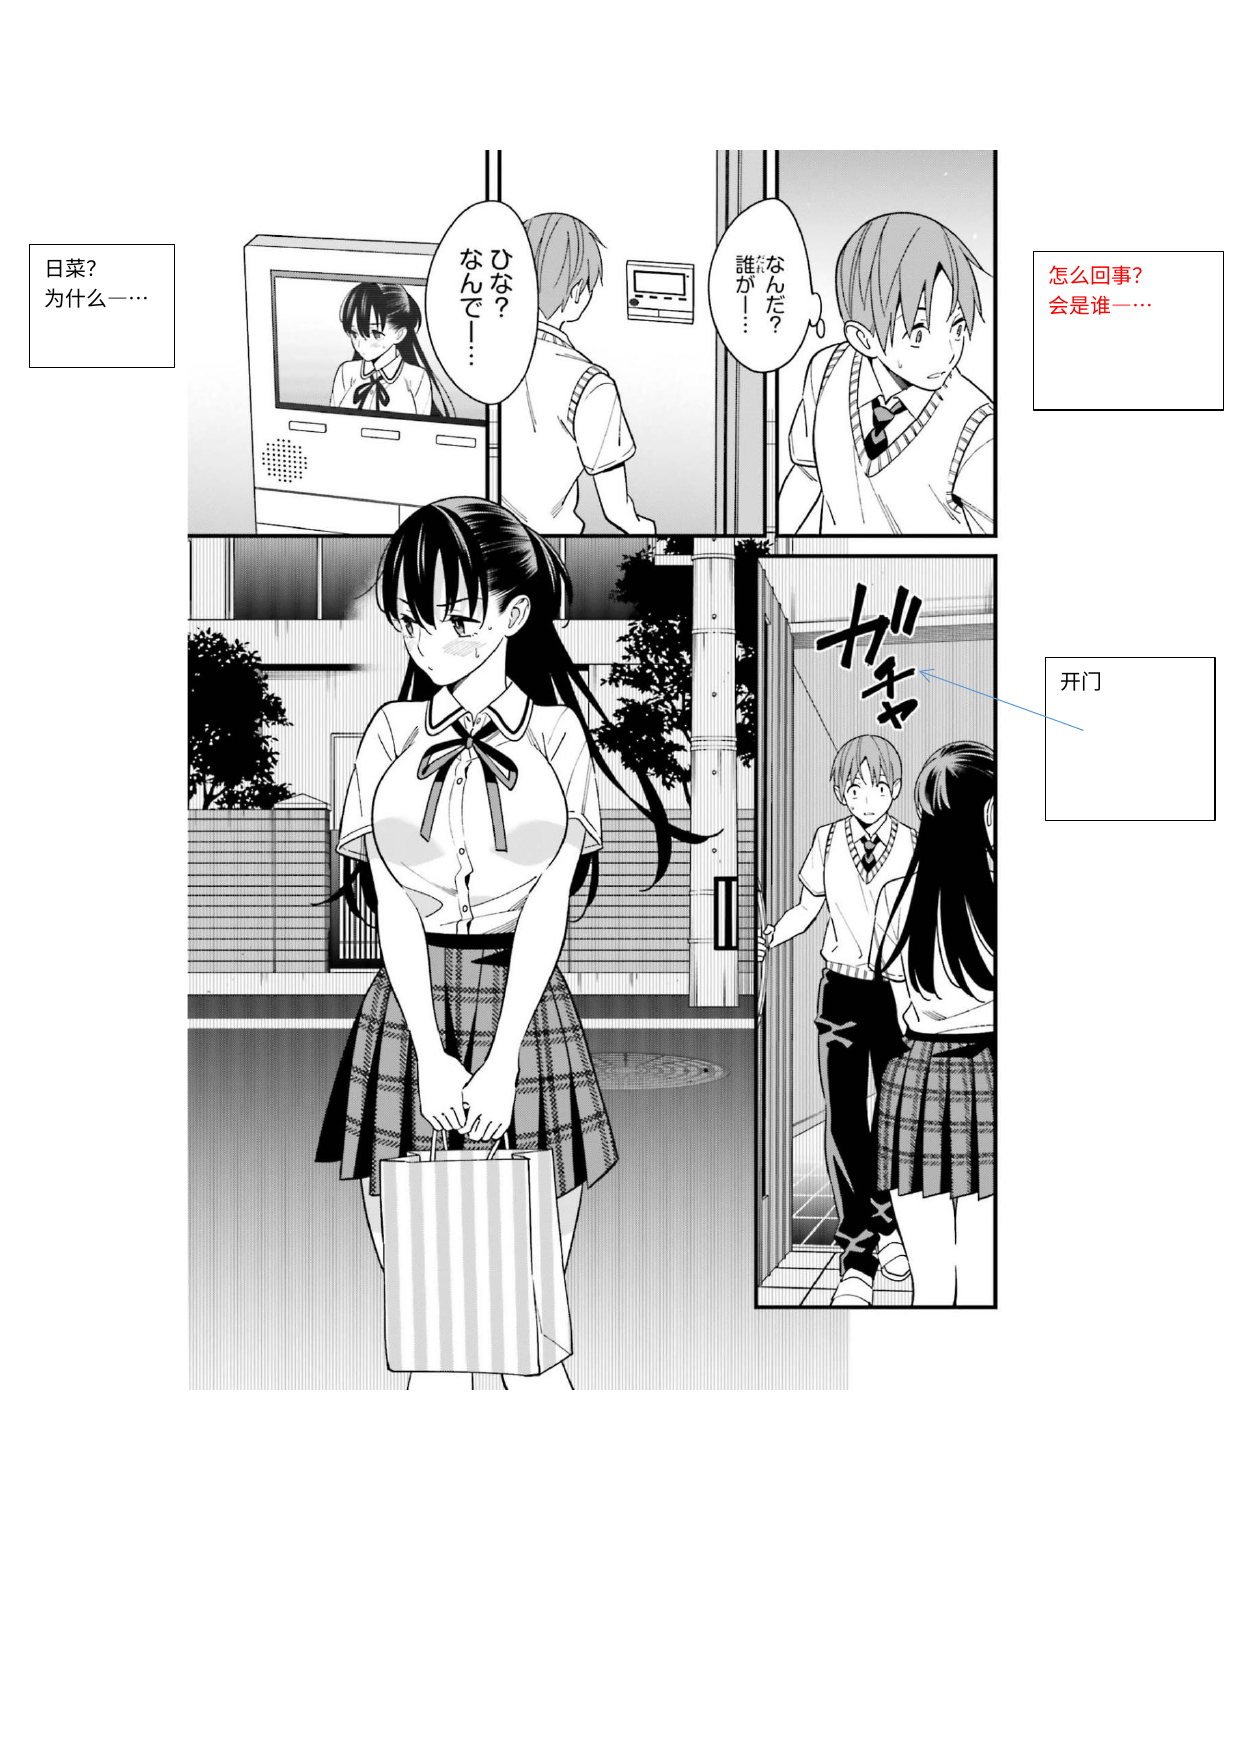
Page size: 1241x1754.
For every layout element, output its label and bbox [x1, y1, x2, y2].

picture [187, 150, 1051, 1390]
